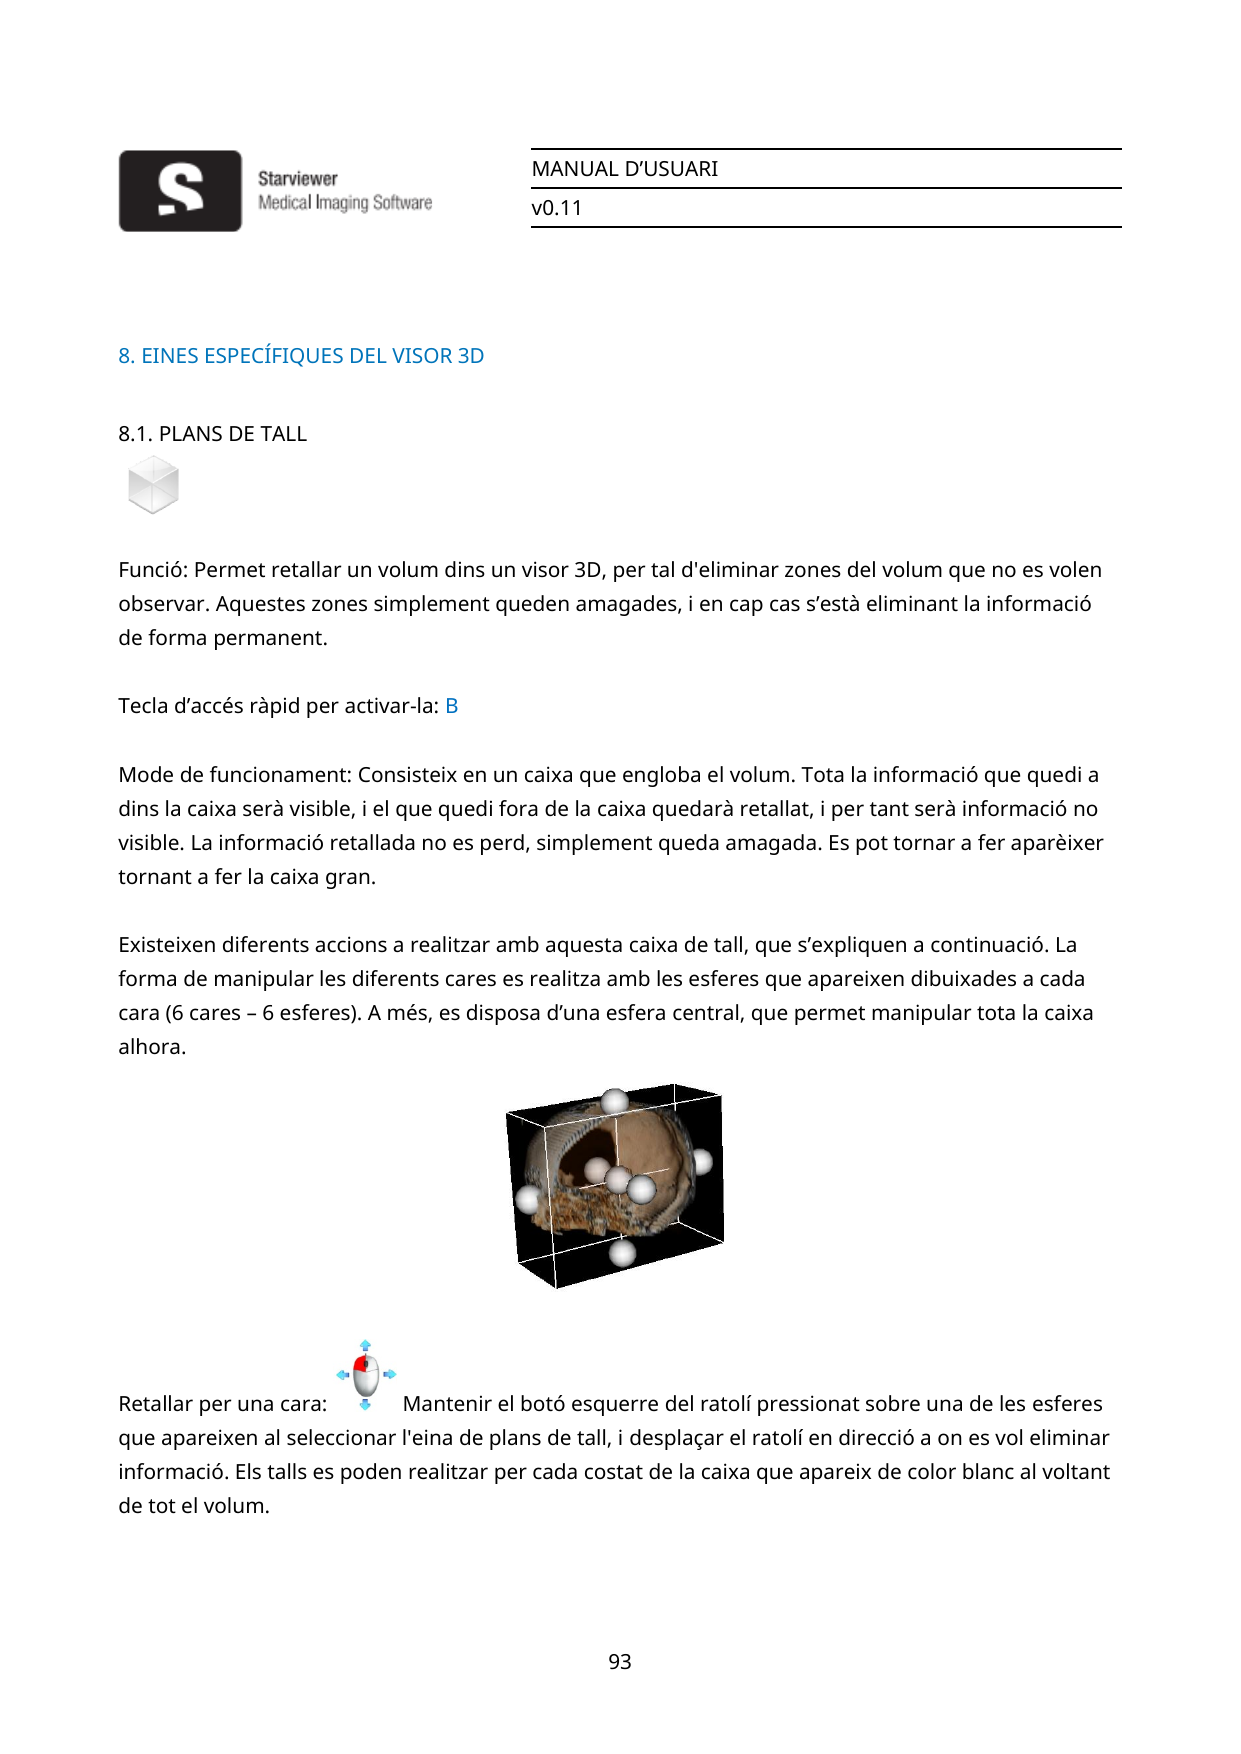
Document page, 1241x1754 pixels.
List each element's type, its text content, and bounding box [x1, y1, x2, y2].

text Retallar per una cara: Mantenir el botó esquerre del ratolí pressionat sobre una de les esferes que apareixen al seleccionar l'eina de plans de tall, i desplaçar el ratolí en direcció a on es vol eliminar informació. Els talls es poden realitzar per cada costat de la caixa que apareix de color blanc al voltant de tot el volum. [118, 1340, 1122, 1520]
text Existeixen diferents accions a realitzar amb aquesta caixa de tall, que s’expliquen a continuació. La forma de manipular les diferents cares es realitza amb les esferes que apareixen dibuixades a cada cara (6 cares – 6 esferes). A més, es disposa d’una esfera central, que permet manipular tota la caixa alhora. [118, 930, 1122, 1061]
subtitle Eines específiques del visor 3D [118, 341, 1122, 370]
text Tecla d’accés ràpid per activar-la: B [118, 692, 1122, 720]
picture [488, 1066, 752, 1301]
text Mode de funcionament: Consisteix en un caixa que engloba el volum. Tota la informació que quedi a dins la caixa serà visible, i el que quedi fora de la caixa quedarà retallat, i per tant serà informació no visible. La informació retallada no es perd, simplement queda amagada. Es pot tornar a fer aparèixer tornant a fer la caixa gran. [118, 760, 1122, 890]
picture [332, 1339, 397, 1412]
picture [118, 453, 187, 516]
text Funció: Permet retallar un volum dins un visor 3D, per tal d'eliminar zones del volum que no es volen observar. Aquestes zones simplement queden amagades, i en cap cas s’està eliminant la informació de forma permanent. [118, 555, 1122, 652]
subtitle Plans de tall [118, 419, 1122, 448]
